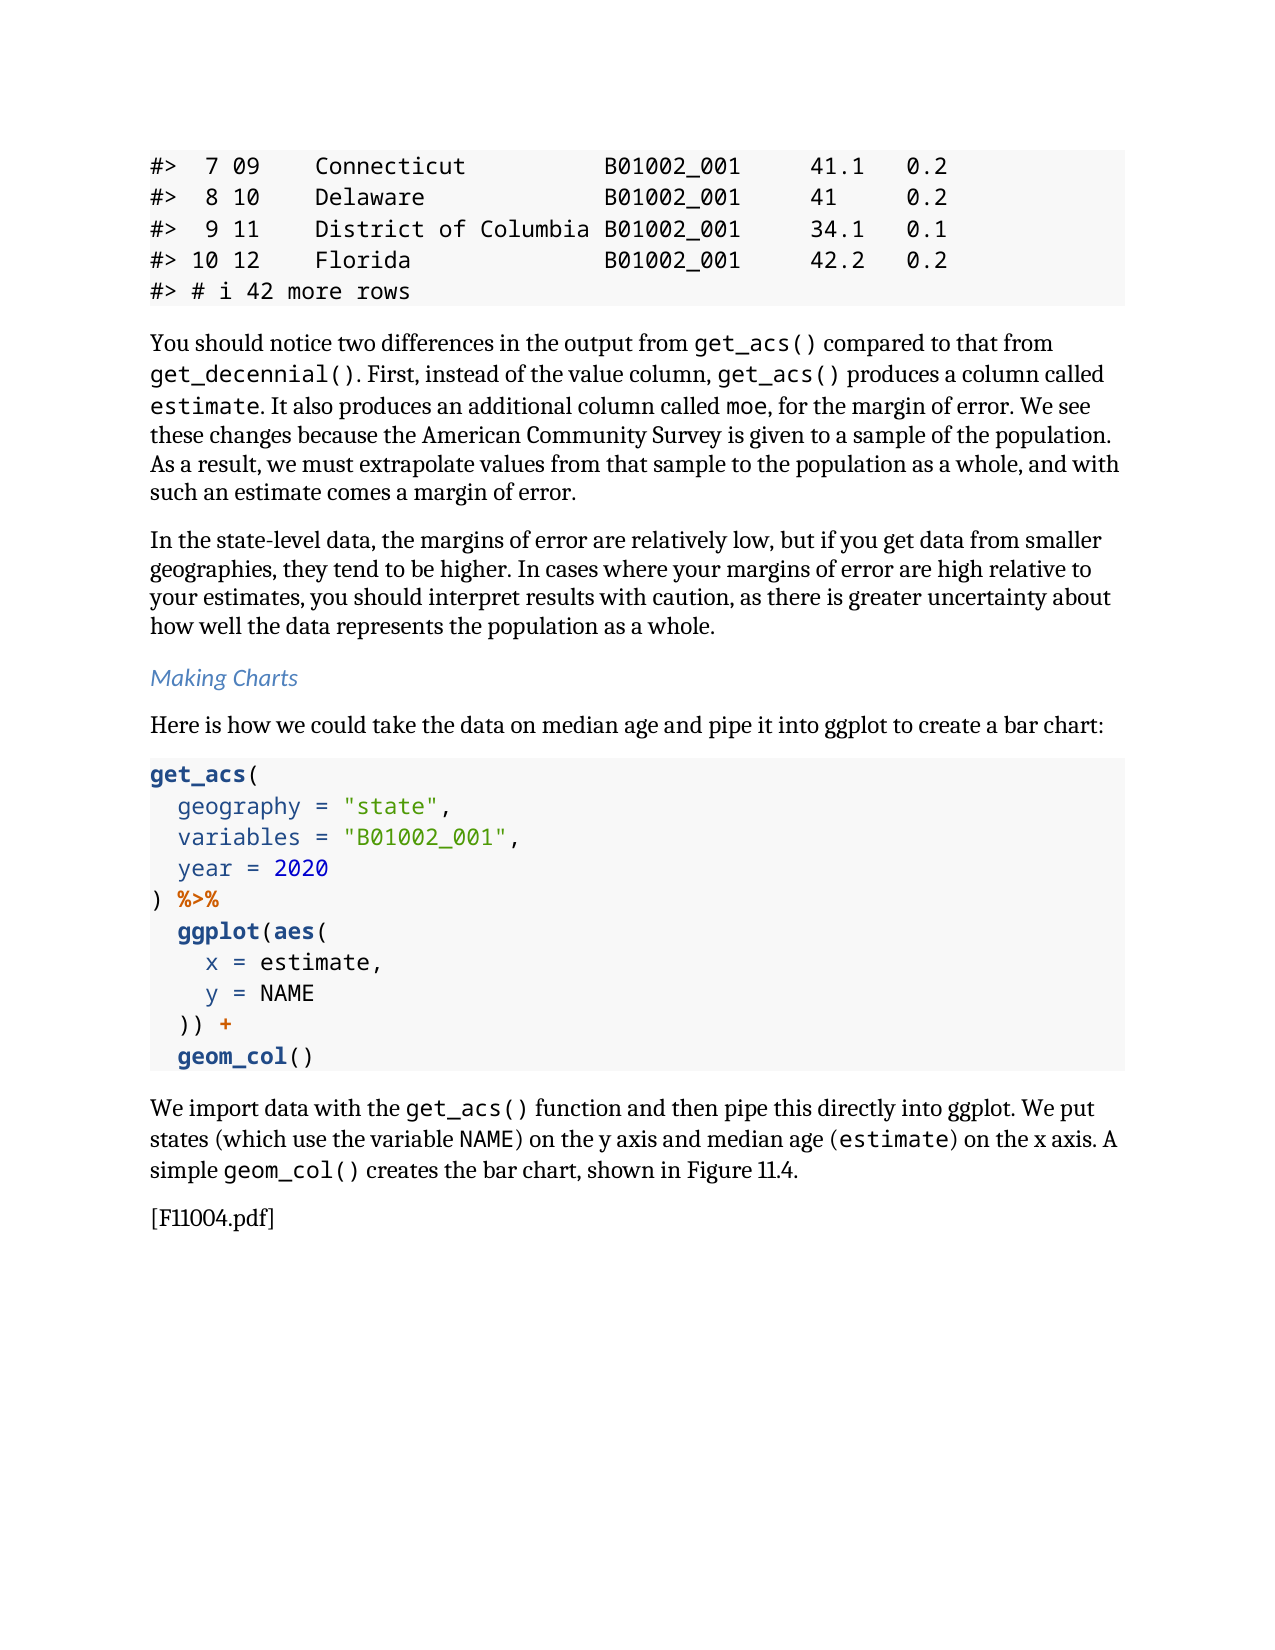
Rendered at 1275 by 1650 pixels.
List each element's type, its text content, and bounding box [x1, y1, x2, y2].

text [F11004.pdf] [150, 1204, 1125, 1233]
text You should notice two differences in the output from get_acs() compared to that from get_decennial(). First, instead of the value column, get_acs() produces a column called estimate. It also produces an additional column called moe, for the margin of error. We see these changes because the American Community Survey is given to a sample of the population. As a result, we must extrapolate values from that sample to the population as a whole, and with such an estimate comes a margin of error. [150, 327, 1125, 507]
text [150, 150, 1125, 306]
text We import data with the get_acs() function and then pipe this directly into ggplot. We put states (which use the variable NAME) on the y axis and median age (estimate) on the x axis. A simple geom_col() creates the bar chart, shown in Figure 11.4. [150, 1092, 1125, 1186]
subtitle Making Charts [150, 662, 1125, 692]
text get_acs( geography = "state", variables = "B01002_001", year = 2020 ) %>% ggplot(aes( x = estimate, y = NAME )) + geom_col() [150, 758, 1125, 1071]
text In the state-level data, the margins of error are relatively low, but if you get data from smaller geographies, they tend to be higher. In cases where your margins of error are high relative to your estimates, you should interpret results with caution, as there is greater uncertainty about how well the data represents the population as a whole. [150, 526, 1125, 641]
text Here is how we could take the data on median age and pipe it into ggplot to create a bar chart: [150, 711, 1125, 740]
